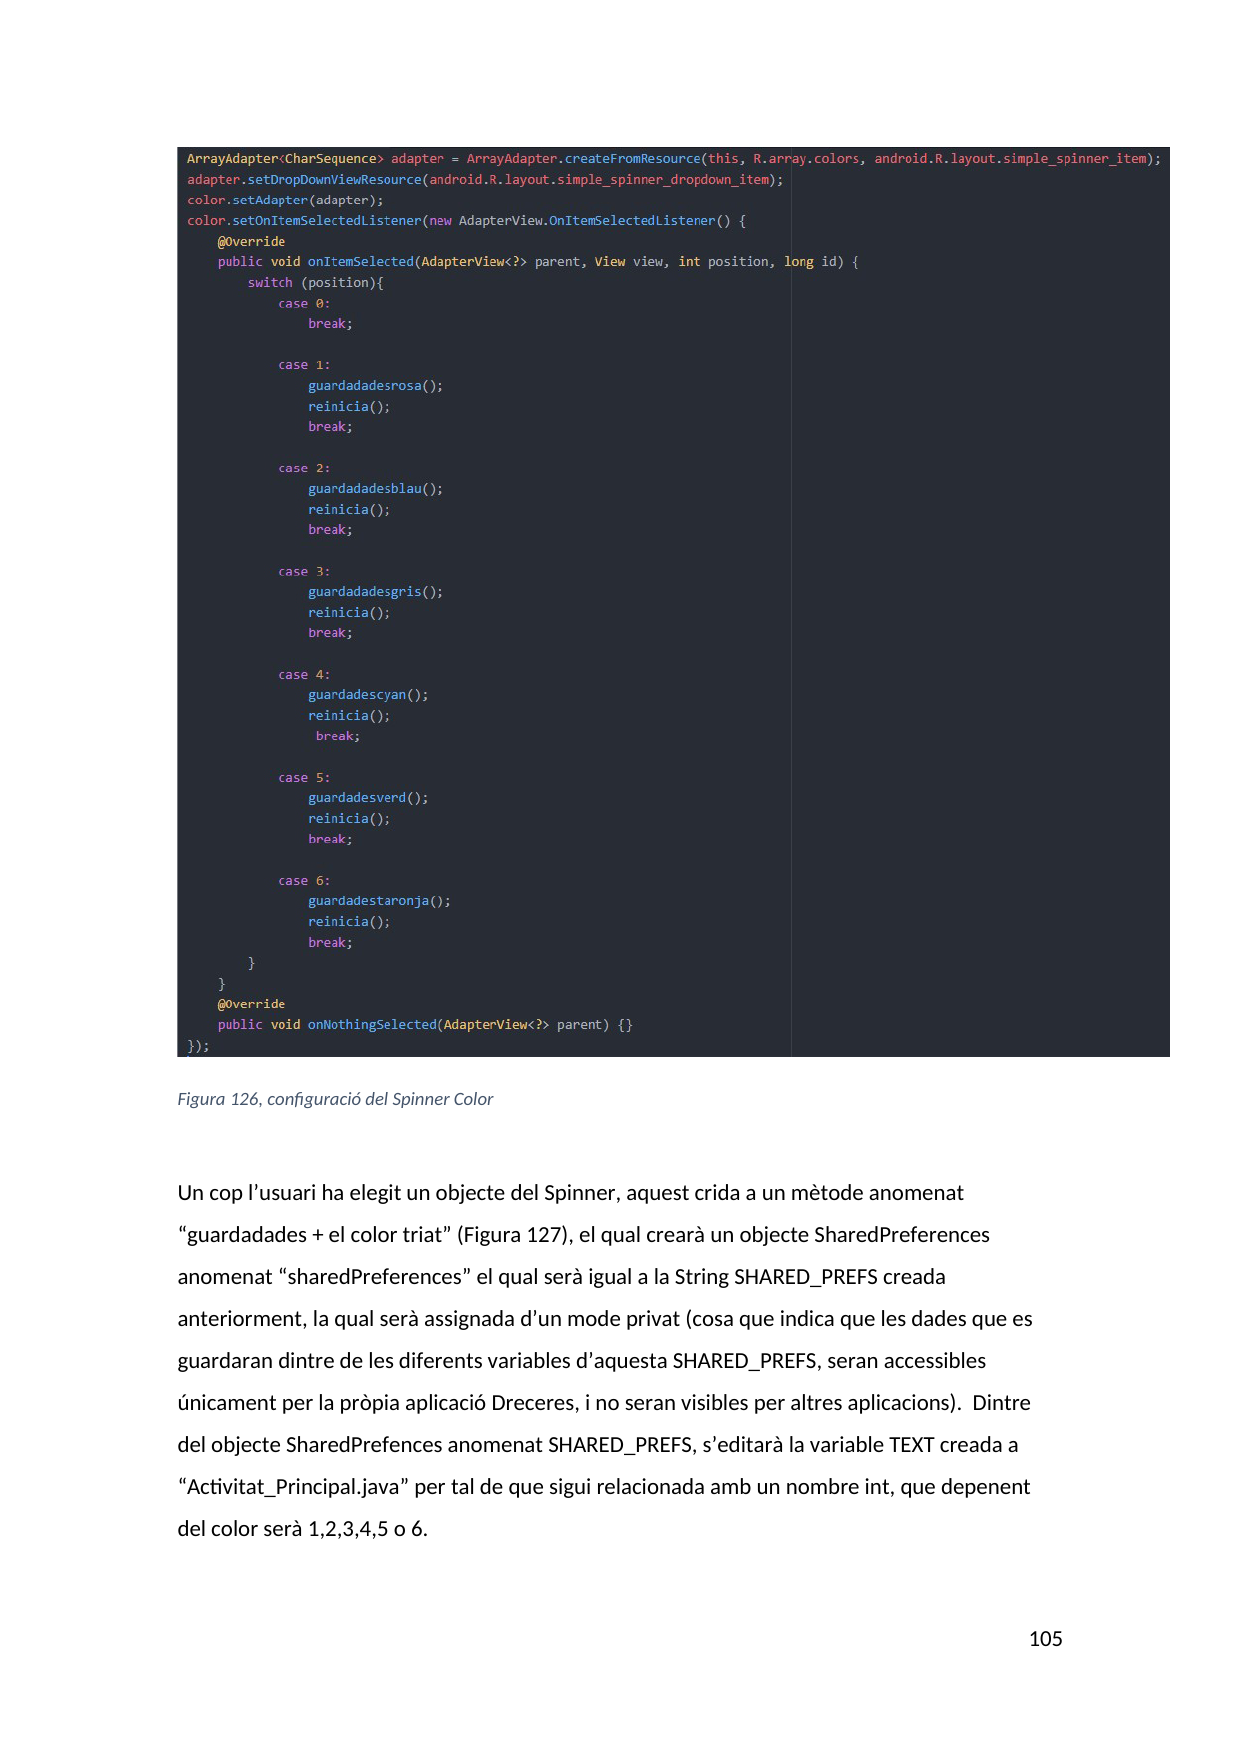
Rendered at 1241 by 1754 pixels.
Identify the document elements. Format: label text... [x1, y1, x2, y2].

text Figura 126, configuració del Spinner Color [177, 1087, 1063, 1110]
text Un cop l’usuari ha elegit un objecte del Spinner, aquest crida a un mètode anomenat “guardadades + el color triat” (Figura 127), el qual crearà un objecte SharedPreferences anomenat “sharedPreferences” el qual serà igual a la String SHARED_PREFS creada anteriorment, la qual serà assignada d’un mode privat (cosa que indica que les dades que es guardaran dintre de les diferents variables d’aquesta SHARED_PREFS, seran accessibles únicament per la pròpia aplicació Dreceres, i no seran visibles per altres aplicacions). Dintre del objecte SharedPrefences anomenat SHARED_PREFS, s’editarà la variable TEXT creada a “Activitat_Principal.java” per tal de que sigui relacionada amb un nombre int, que depenent del color serà 1,2,3,4,5 o 6. [177, 1178, 1063, 1542]
picture [177, 147, 1170, 1057]
